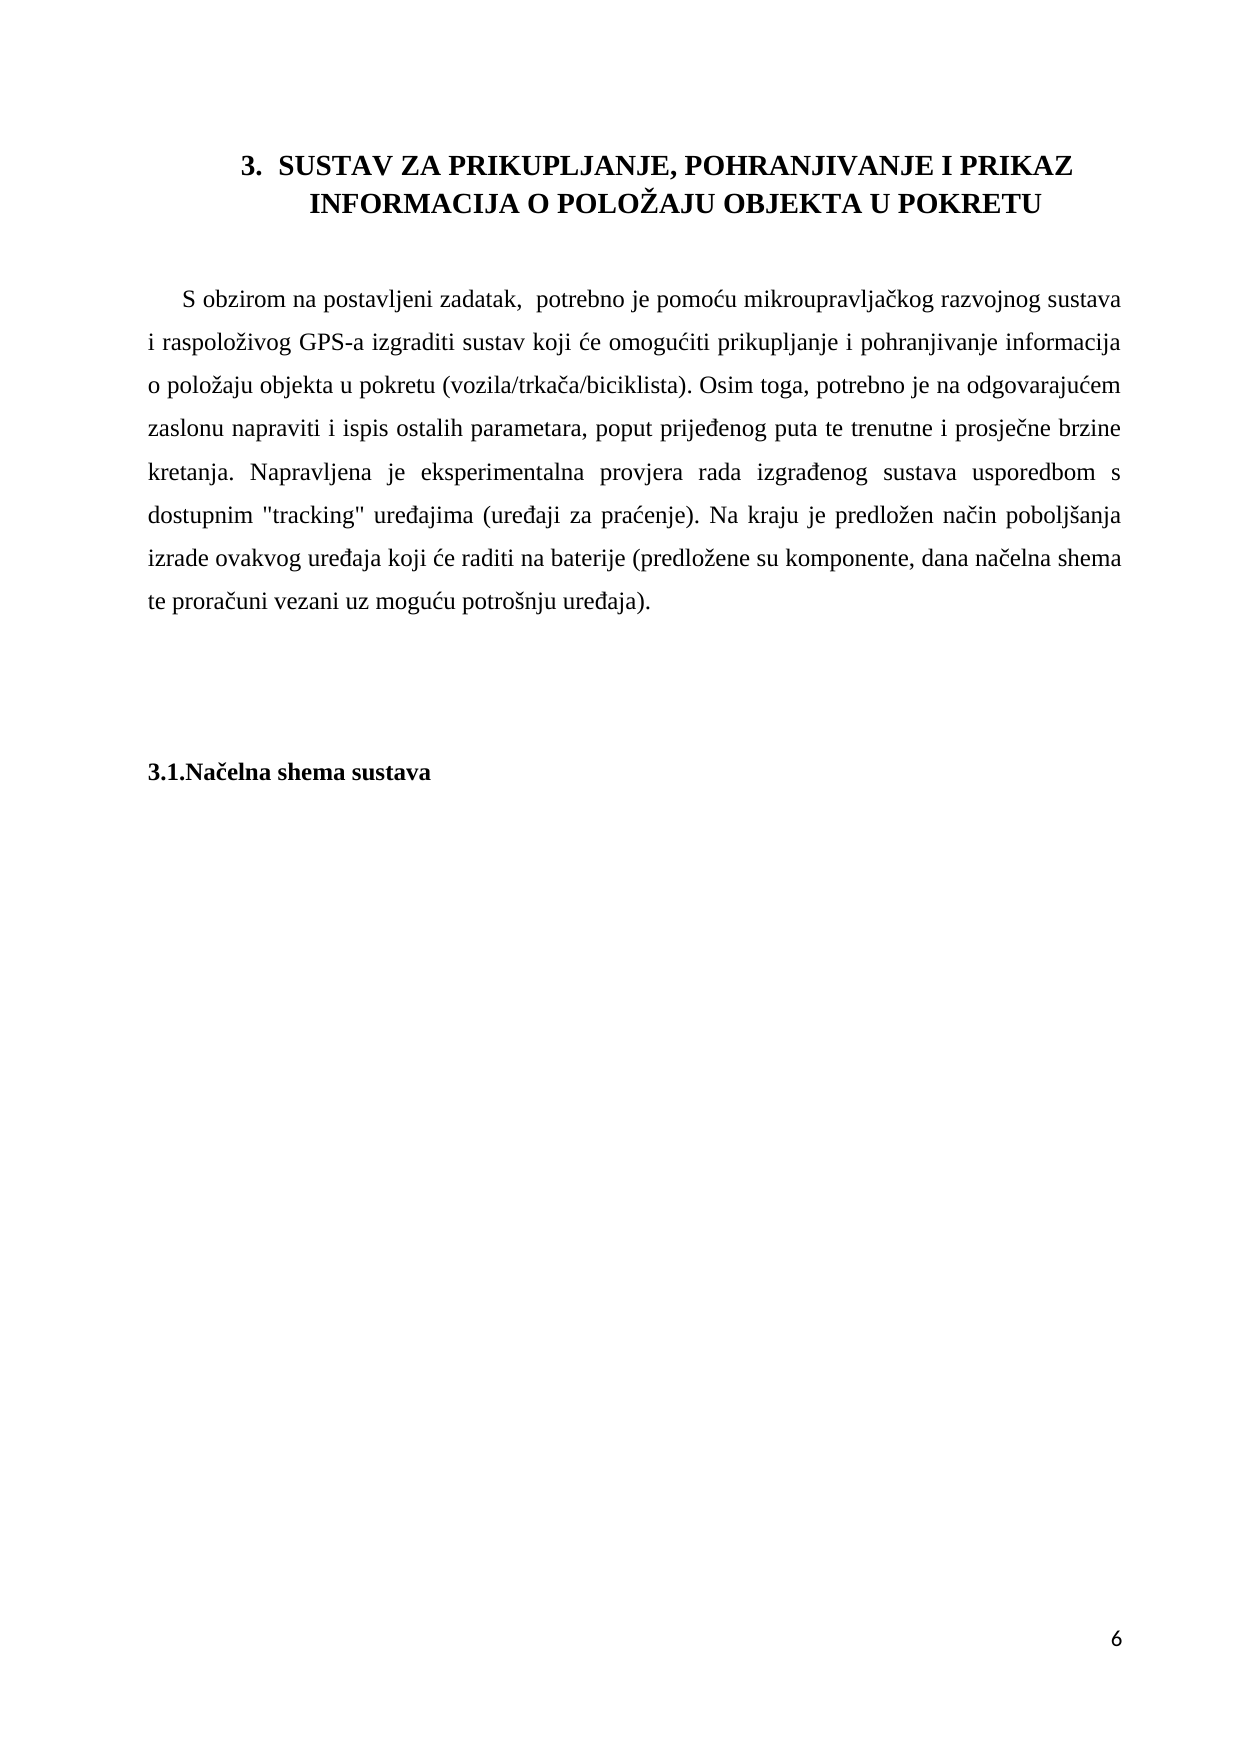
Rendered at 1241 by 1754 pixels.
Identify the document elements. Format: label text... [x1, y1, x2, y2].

text 3.1.Načelna shema sustava [148, 757, 1122, 786]
list SUSTAV ZA PRIKUPLJANJE, POHRANJIVANJE I PRIKAZ INFORMACIJA O POLOŽAJU OBJEKTA U POKRETU [192, 148, 1122, 220]
text S obzirom na postavljeni zadatak, potrebno je pomoću mikroupravljačkog razvojnog sustava i raspoloživog GPS-a izgraditi sustav koji će omogućiti prikupljanje i pohranjivanje informacija o položaju objekta u pokretu (vozila/trkača/biciklista). Osim toga, potrebno je na odgovarajućem zaslonu napraviti i ispis ostalih parametara, poput prijeđenog puta te trenutne i prosječne brzine kretanja. Napravljena je eksperimentalna provjera rada izgrađenog sustava usporedbom s dostupnim "tracking" uređajima (uređaji za praćenje). Na kraju je predložen način poboljšanja izrade ovakvog uređaja koji će raditi na baterije (predložene su komponente, dana načelna shema te proračuni vezani uz moguću potrošnju uređaja). [148, 284, 1122, 615]
